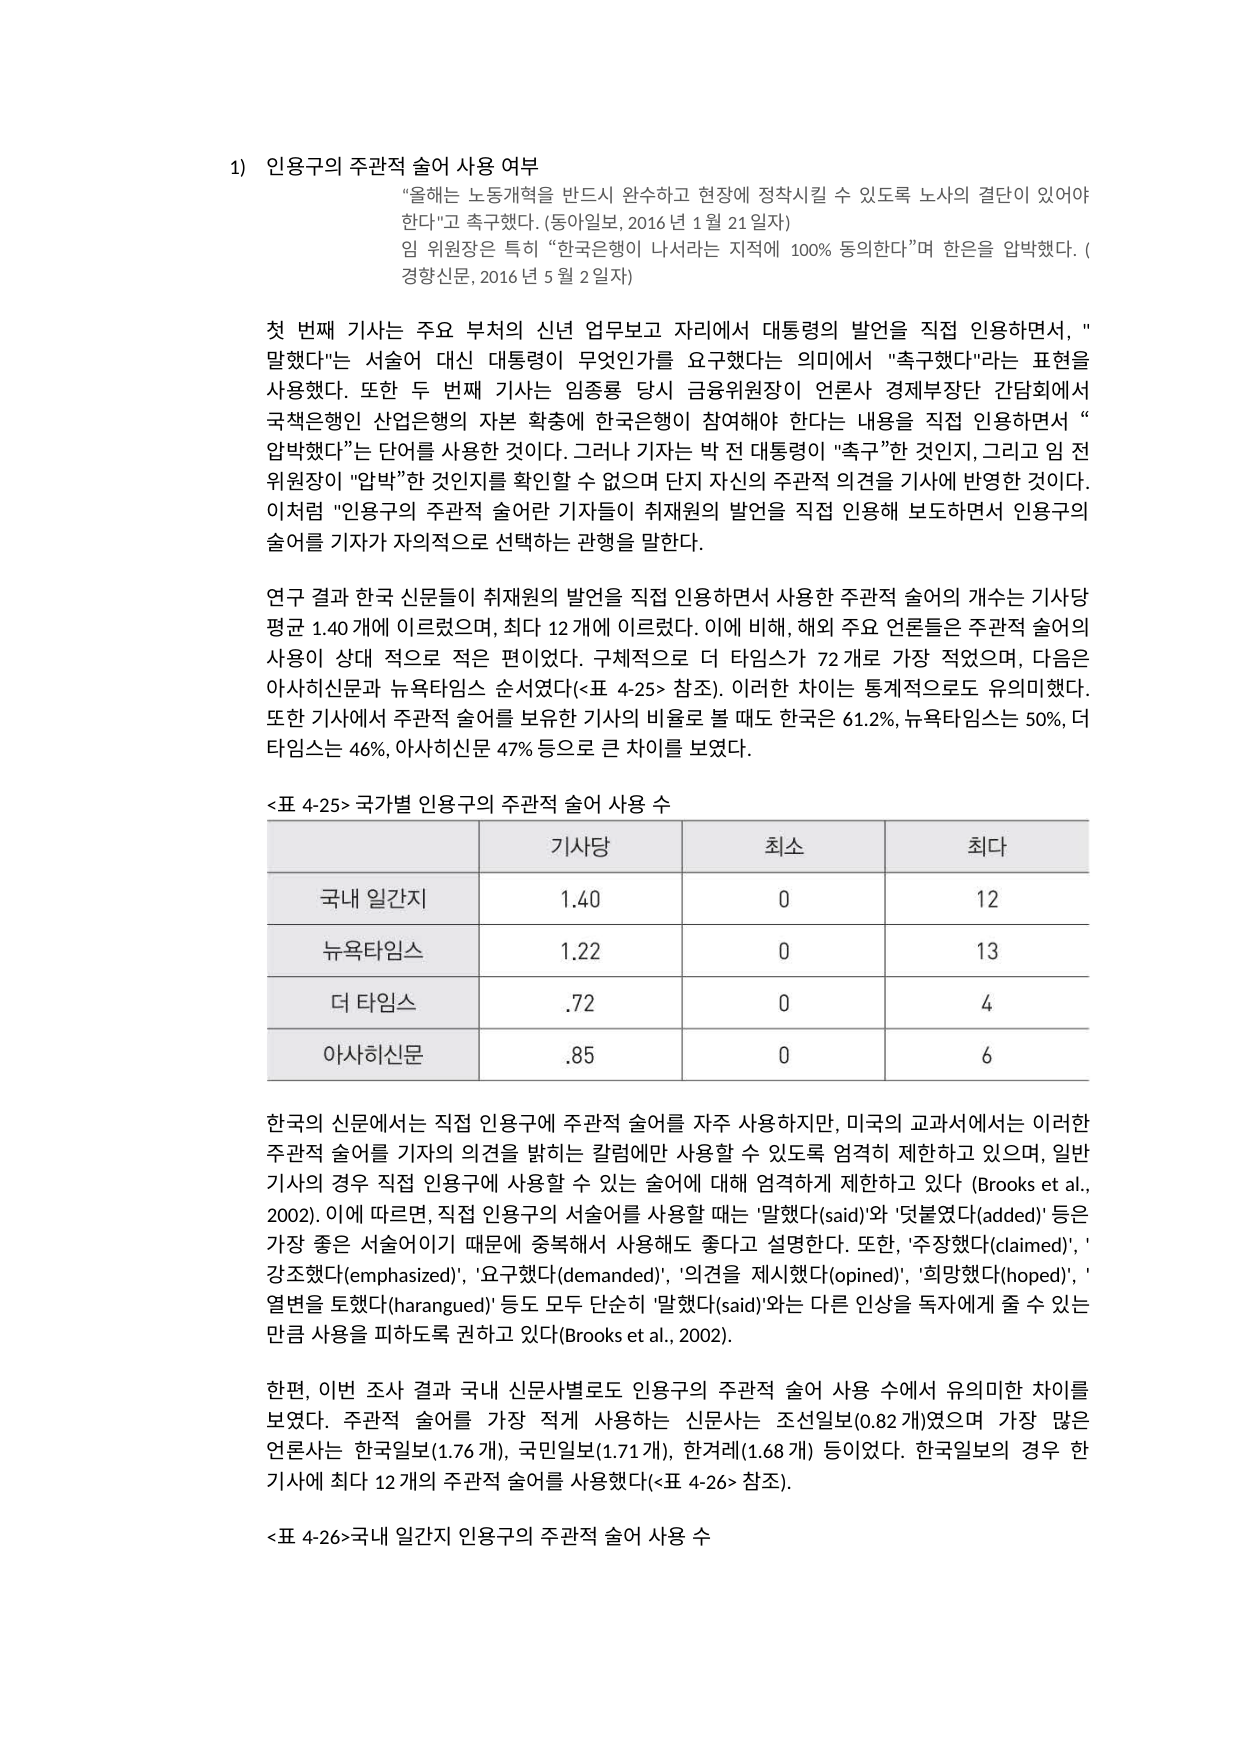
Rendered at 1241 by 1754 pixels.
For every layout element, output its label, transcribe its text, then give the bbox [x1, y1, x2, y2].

list 인용구의 주관적 술어 사용 여부 [229, 150, 1090, 180]
list 한편, 이번 조사 결과 국내 신문사별로도 인용구의 주관적 술어 사용 수에서 유의미한 차이를 보였다. 주관적 술어를 가장 적게 사용하는 신문사는 조선일보(0.82개)였으며 가장 많은 언론사는 한국일보(1.76개), 국민일보(1.71개), 한겨레(1.68개) 등이었다. 한국일보의 경우 한 기사에 최다 12개의 주관적 술어를 사용했다(<표 4-26> 참조). [267, 1374, 1090, 1495]
list 첫 번째 기사는 주요 부처의 신년 업무보고 자리에서 대통령의 발언을 직접 인용하면서, "말했다"는 서술어 대신 대통령이 무엇인가를 요구했다는 의미에서 "촉구했다"라는 표현을 사용했다. 또한 두 번째 기사는 임종룡 당시 금융위원장이 언론사 경제부장단 간담회에서 국책은행인 산업은행의 자본 확충에 한국은행이 참여해야 한다는 내용을 직접 인용하면서 “압박했다”는 단어를 사용한 것이다. 그러나 기자는 박 전 대통령이 "촉구”한 것인지, 그리고 임 전 위원장이 "압박”한 것인지를 확인할 수 없으며 단지 자신의 주관적 의견을 기사에 반영한 것이다. 이처럼 "인용구의 주관적 술어란 기자들이 취재원의 발언을 직접 인용해 보도하면서 인용구의 술어를 기자가 자의적으로 선택하는 관행을 말한다. [267, 314, 1090, 556]
list <표 4-25> 국가별 인용구의 주관적 술어 사용 수 [267, 788, 1090, 818]
picture [266, 818, 1091, 1082]
list 임 위원장은 특히 “한국은행이 나서라는 지적에 100% 동의한다”며 한은을 압박했다. (경향신문, 2016년 5월 2일자) [401, 234, 1090, 289]
list 한국의 신문에서는 직접 인용구에 주관적 술어를 자주 사용하지만, 미국의 교과서에서는 이러한 주관적 술어를 기자의 의견을 밝히는 칼럼에만 사용할 수 있도록 엄격히 제한하고 있으며, 일반 기사의 경우 직접 인용구에 사용할 수 있는 술어에 대해 엄격하게 제한하고 있다 (Brooks et al., 2002). 이에 따르면, 직접 인용구의 서술어를 사용할 때는 '말했다(said)'와 '덧붙였다(added)' 등은 가장 좋은 서술어이기 때문에 중복해서 사용해도 좋다고 설명한다. 또한, '주장했다(claimed)', '강조했다(emphasized)', '요구했다(demanded)', '의견을 제시했다(opined)', '희망했다(hoped)', '열변을 토했다(harangued)' 등도 모두 단순히 '말했다(said)'와는 다른 인상을 독자에게 줄 수 있는 만큼 사용을 피하도록 권하고 있다(Brooks et al., 2002). [267, 1107, 1090, 1349]
list 연구 결과 한국 신문들이 취재원의 발언을 직접 인용하면서 사용한 주관적 술어의 개수는 기사당 평균 1.40개에 이르렀으며, 최다 12개에 이르렀다. 이에 비해, 해외 주요 언론들은 주관적 술어의 사용이 상대 적으로 적은 편이었다. 구체적으로 더 타임스가 72개로 가장 적었으며, 다음은 아사히신문과 뉴욕타임스 순서였다(<표 4-25> 참조). 이러한 차이는 통계적으로도 유의미했다. 또한 기사에서 주관적 술어를 보유한 기사의 비율로 볼 때도 한국은 61.2%, 뉴욕타임스는 50%, 더 타임스는 46%, 아사히신문 47% 등으로 큰 차이를 보였다. [267, 581, 1090, 763]
list “올해는 노동개혁을 반드시 완수하고 현장에 정착시킬 수 있도록 노사의 결단이 있어야 한다"고 촉구했다. (동아일보, 2016년 1월 21일자) [401, 180, 1090, 234]
list <표 4-26>국내 일간지 인용구의 주관적 술어 사용 수 [267, 1521, 1090, 1551]
